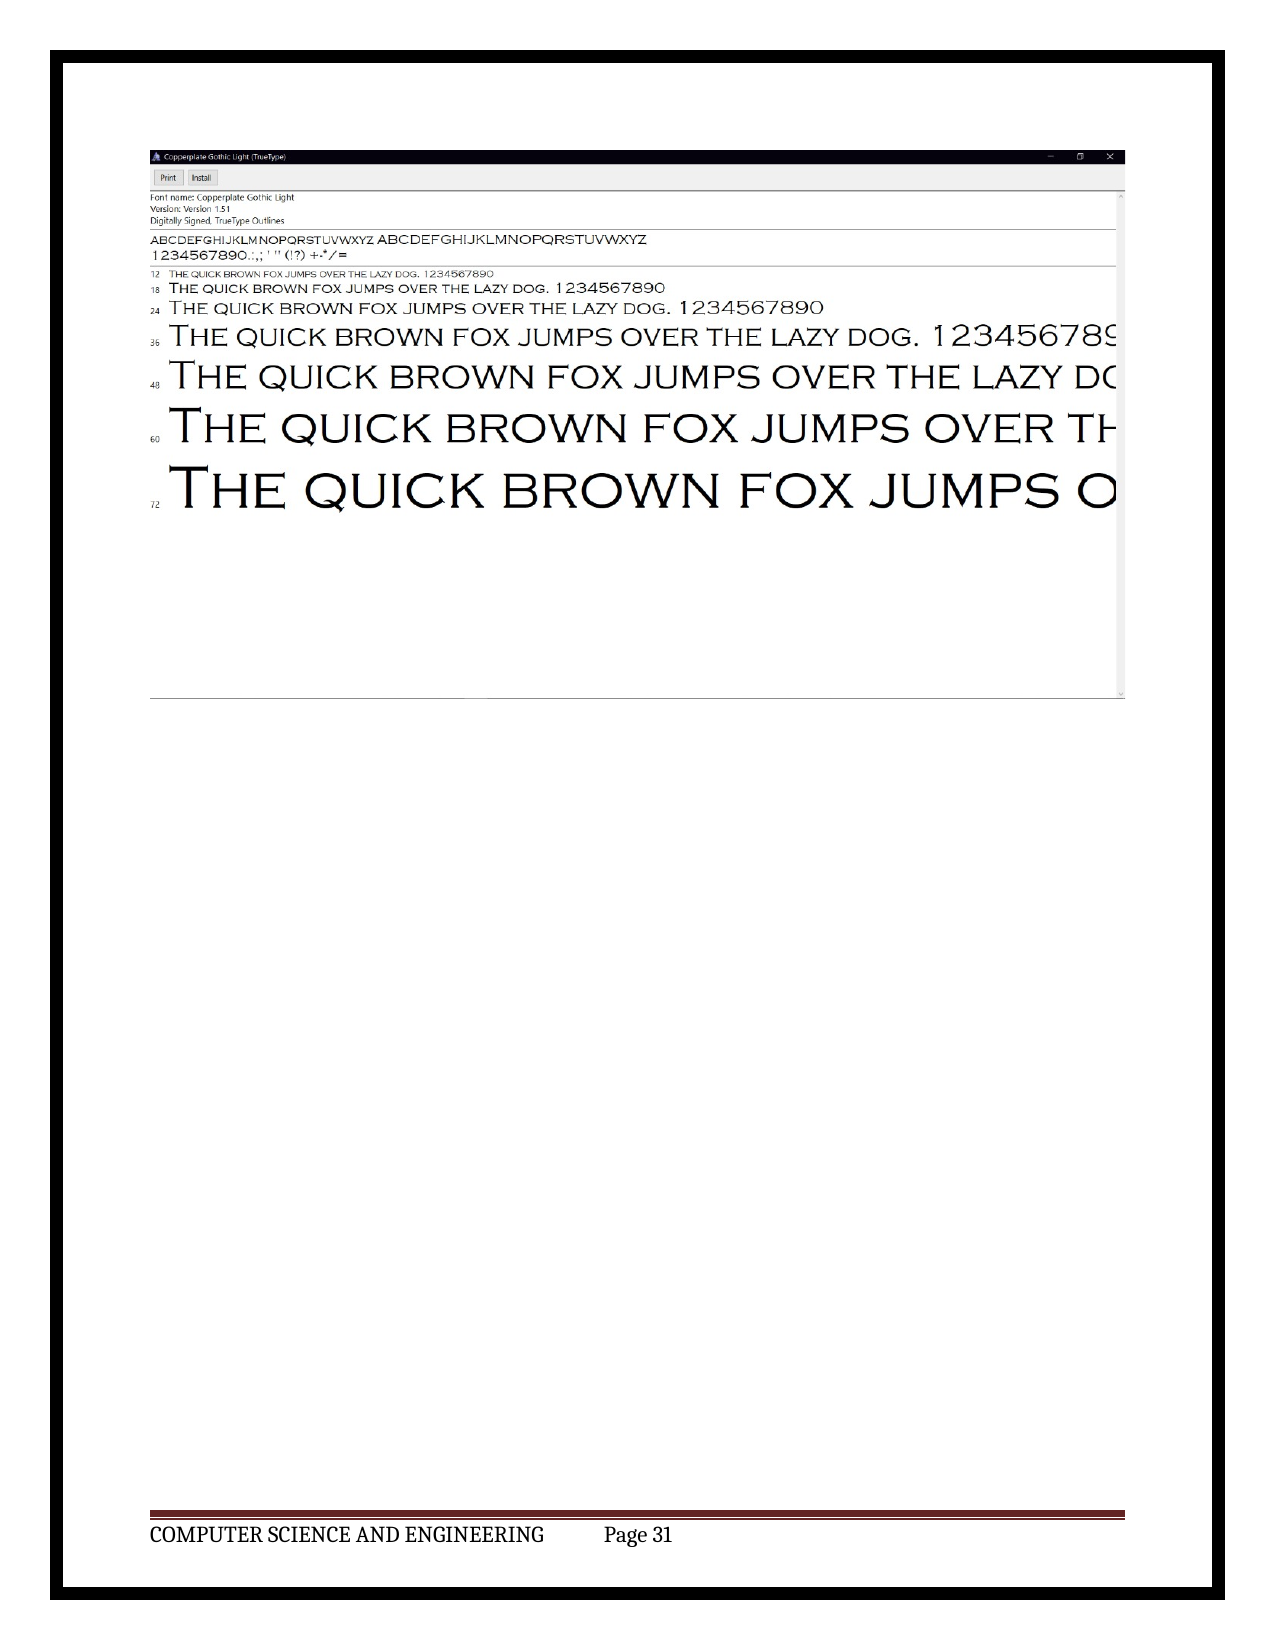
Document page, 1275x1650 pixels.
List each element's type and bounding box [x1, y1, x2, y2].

picture [150, 150, 1125, 699]
